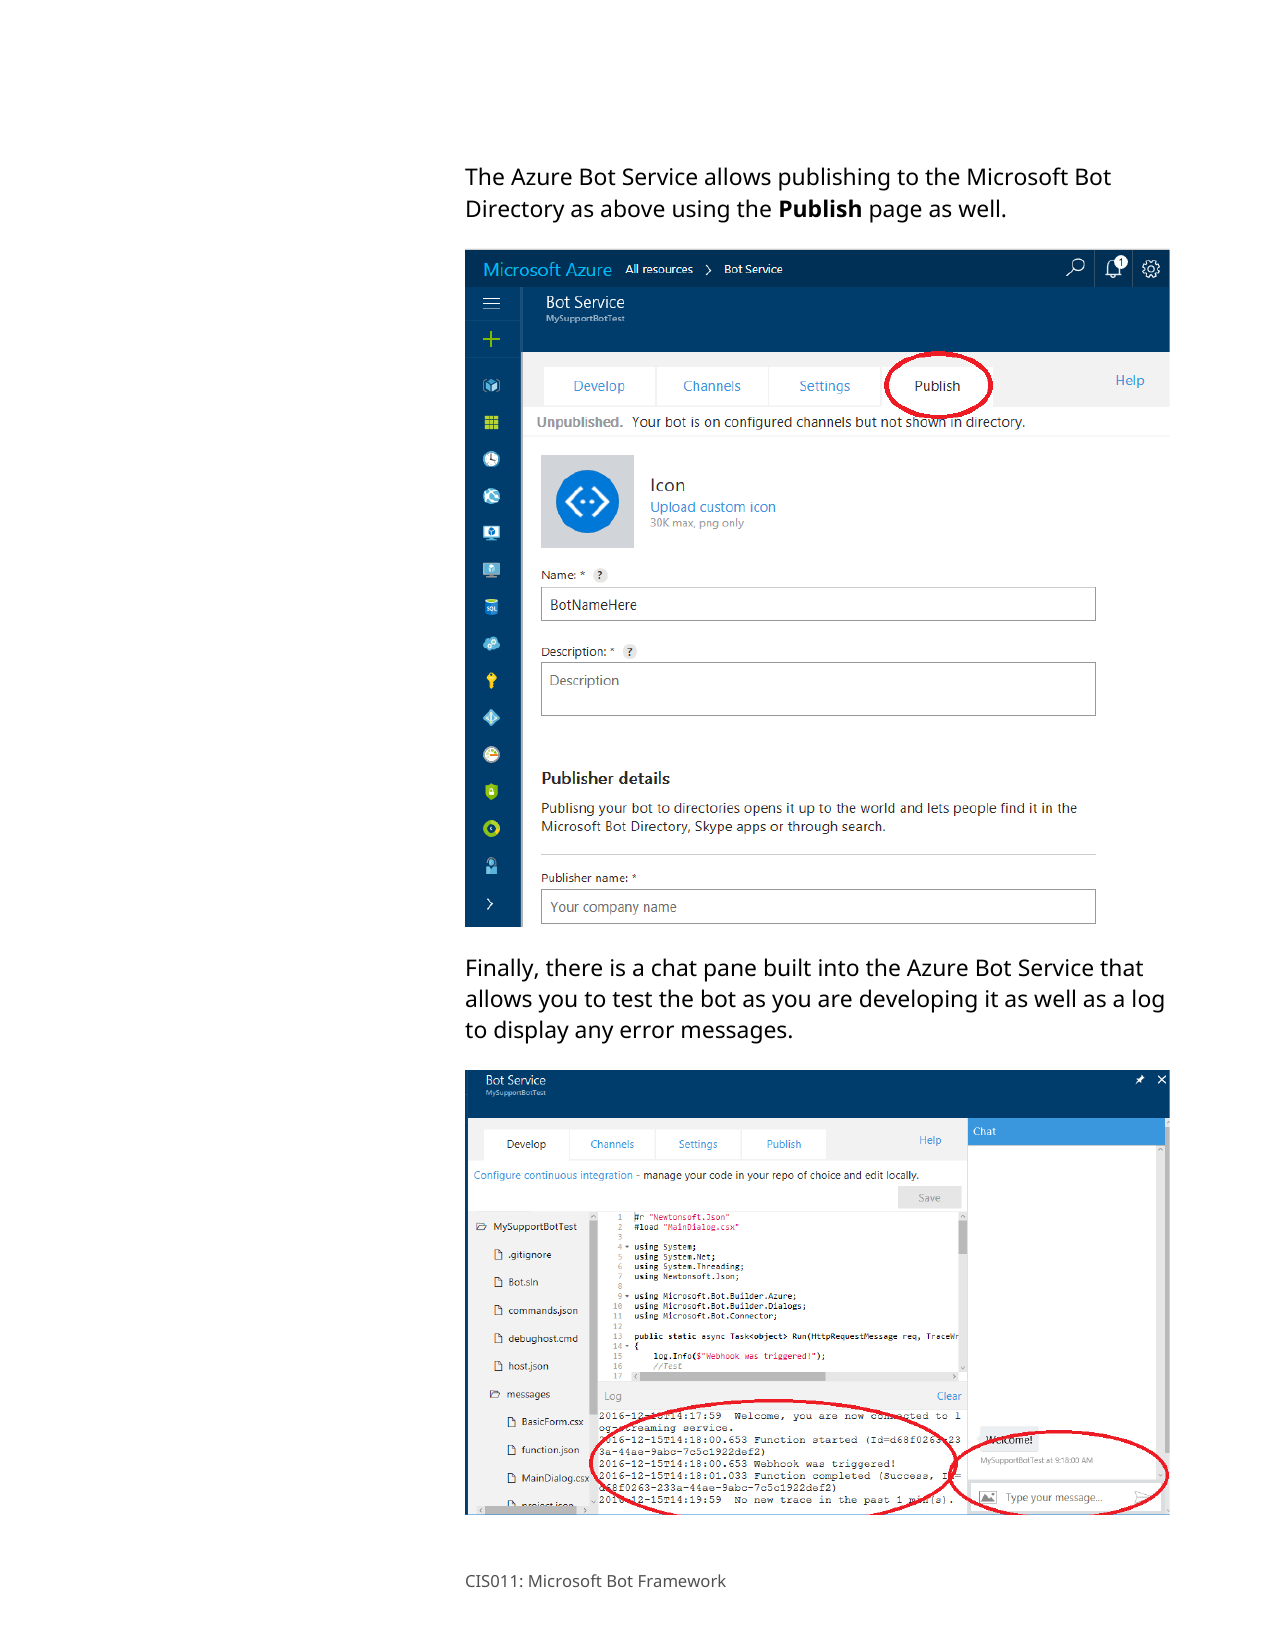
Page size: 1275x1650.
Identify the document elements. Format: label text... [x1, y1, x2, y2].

picture [465, 248, 1170, 927]
text Finally, there is a chat pane built into the Azure Bot Service that allows you to test the bot as you are developing it as well as a log to display any error messages. [465, 952, 1170, 1046]
picture [465, 1070, 1170, 1515]
text The Azure Bot Service allows publishing to the Microsoft Bot Directory as above using the Publish page as well. [465, 161, 1170, 224]
